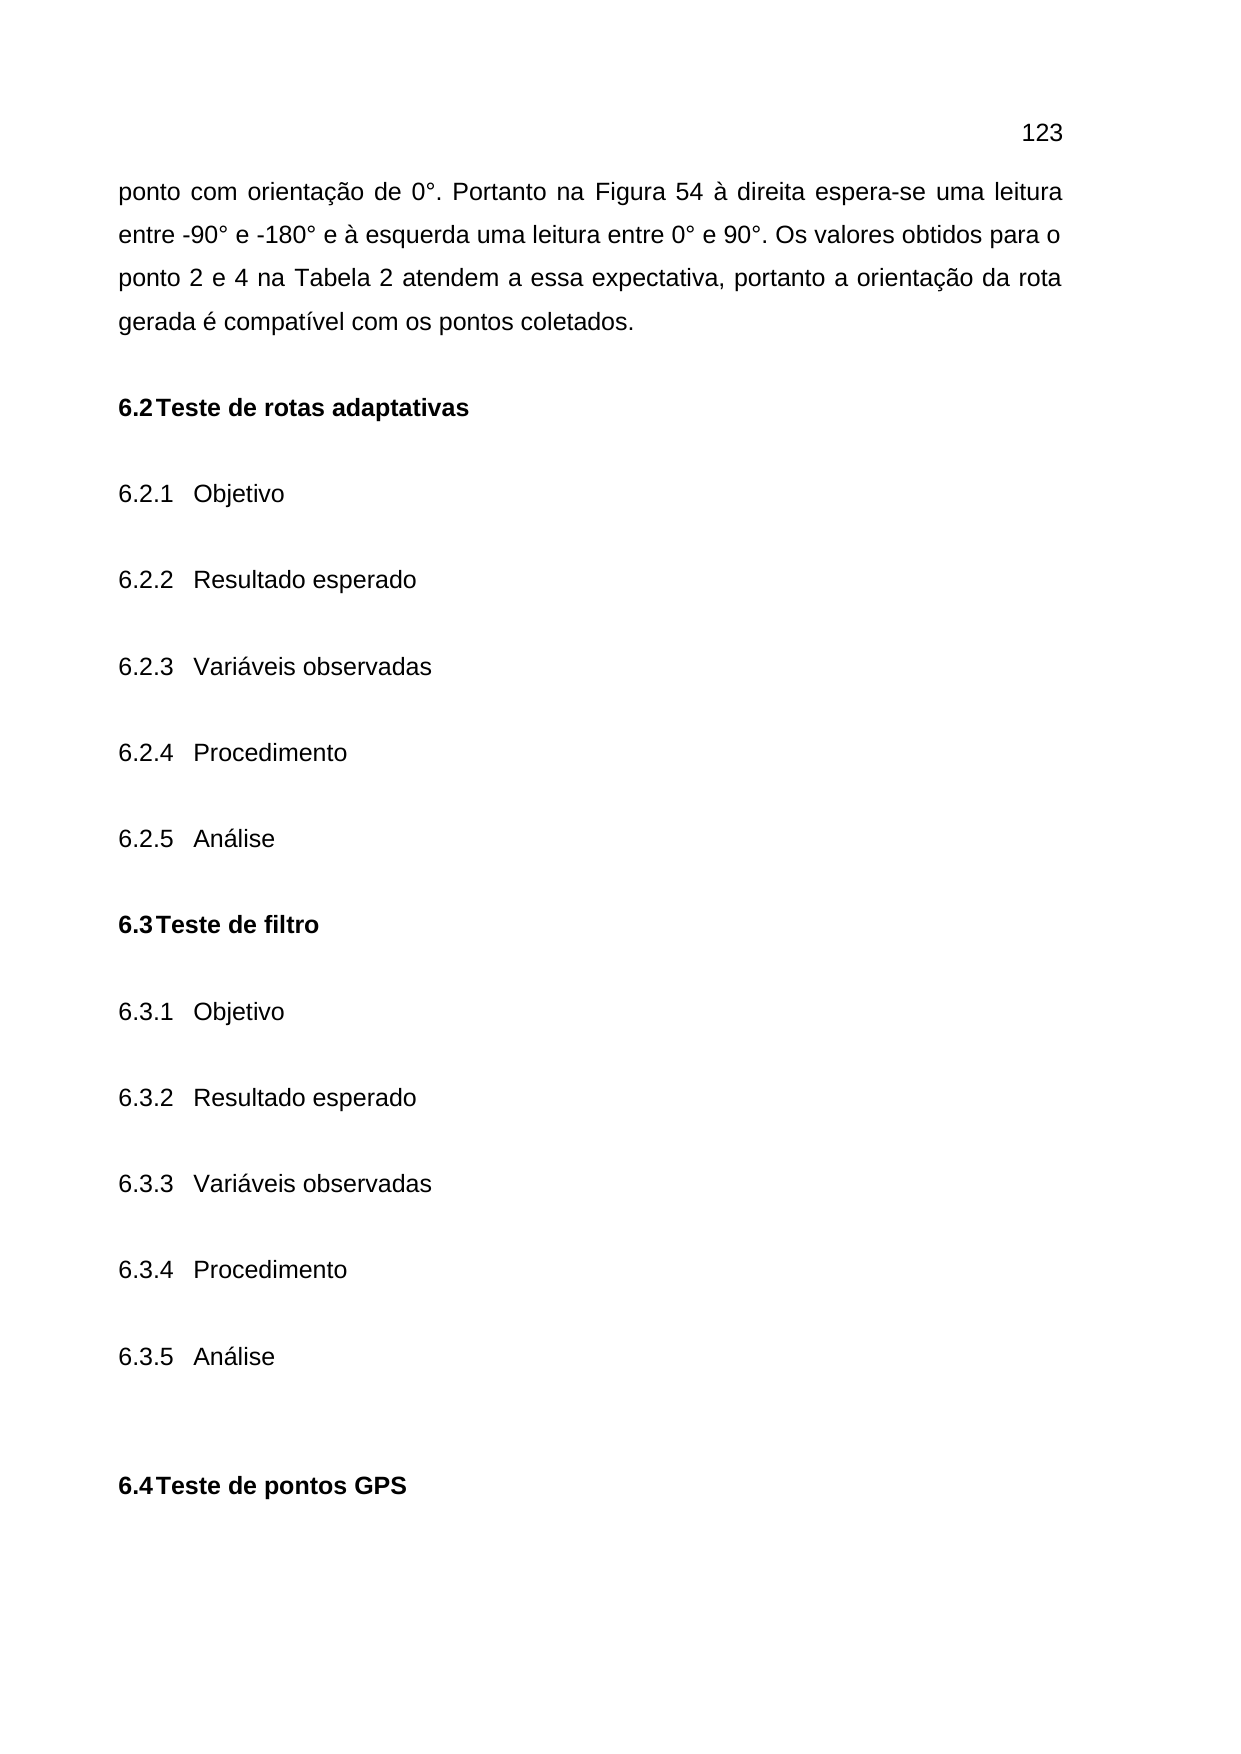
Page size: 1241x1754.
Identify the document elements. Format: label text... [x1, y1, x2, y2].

subtitle Variáveis observadas [118, 1169, 1063, 1198]
subtitle Procedimento [118, 738, 1063, 767]
subtitle Procedimento [118, 1255, 1063, 1284]
subtitle Resultado esperado [118, 1083, 1063, 1112]
subtitle Análise [118, 1342, 1063, 1370]
subtitle Objetivo [118, 479, 1063, 508]
subtitle Teste de pontos GPS [118, 1471, 1063, 1500]
subtitle Variáveis observadas [118, 652, 1063, 680]
subtitle Objetivo [118, 997, 1063, 1025]
subtitle Teste de rotas adaptativas [118, 393, 1063, 422]
subtitle Teste de filtro [118, 910, 1063, 939]
subtitle Resultado esperado [118, 565, 1063, 594]
subtitle Análise [118, 824, 1063, 853]
